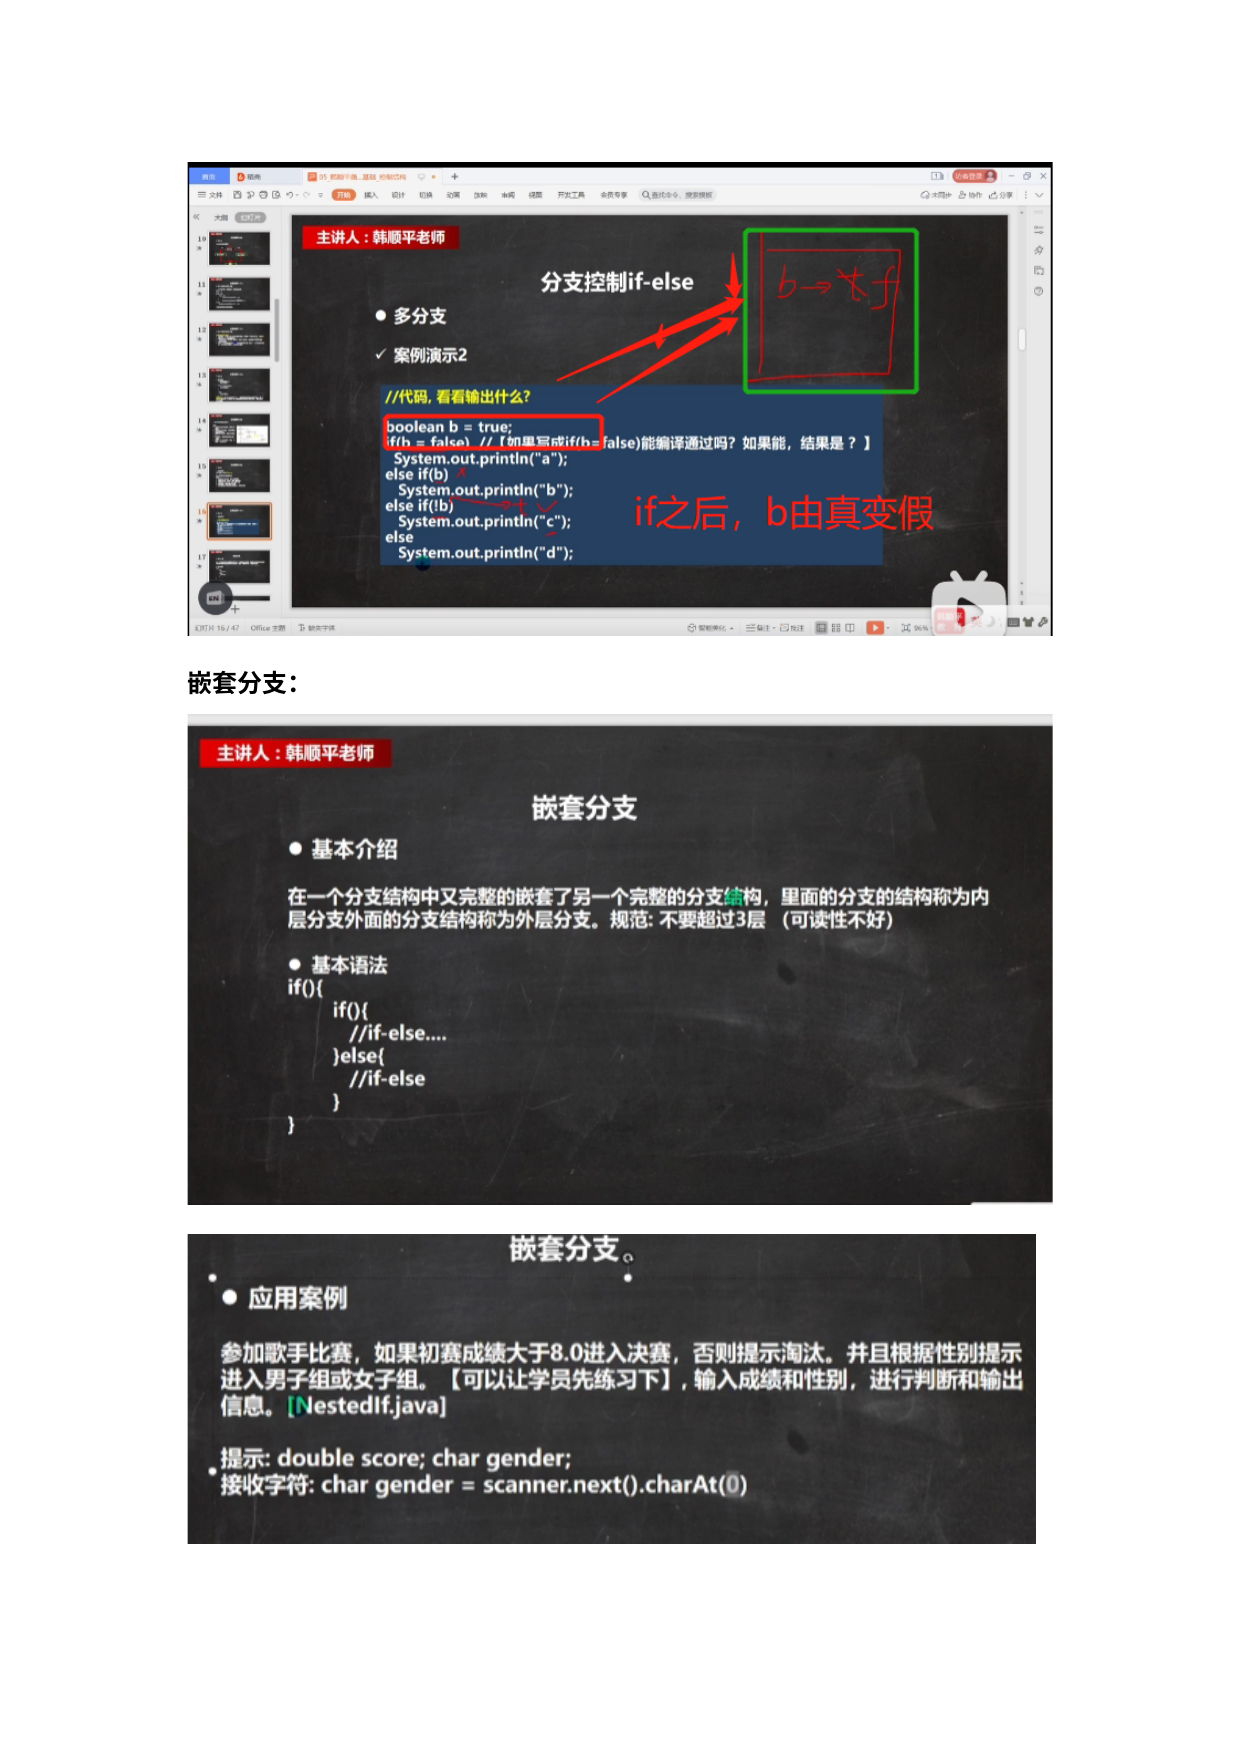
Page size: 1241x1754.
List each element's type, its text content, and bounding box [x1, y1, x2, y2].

picture [187, 162, 1053, 636]
text 嵌套分支： [187, 649, 1053, 714]
picture [187, 714, 1053, 1205]
picture [187, 1234, 1036, 1544]
